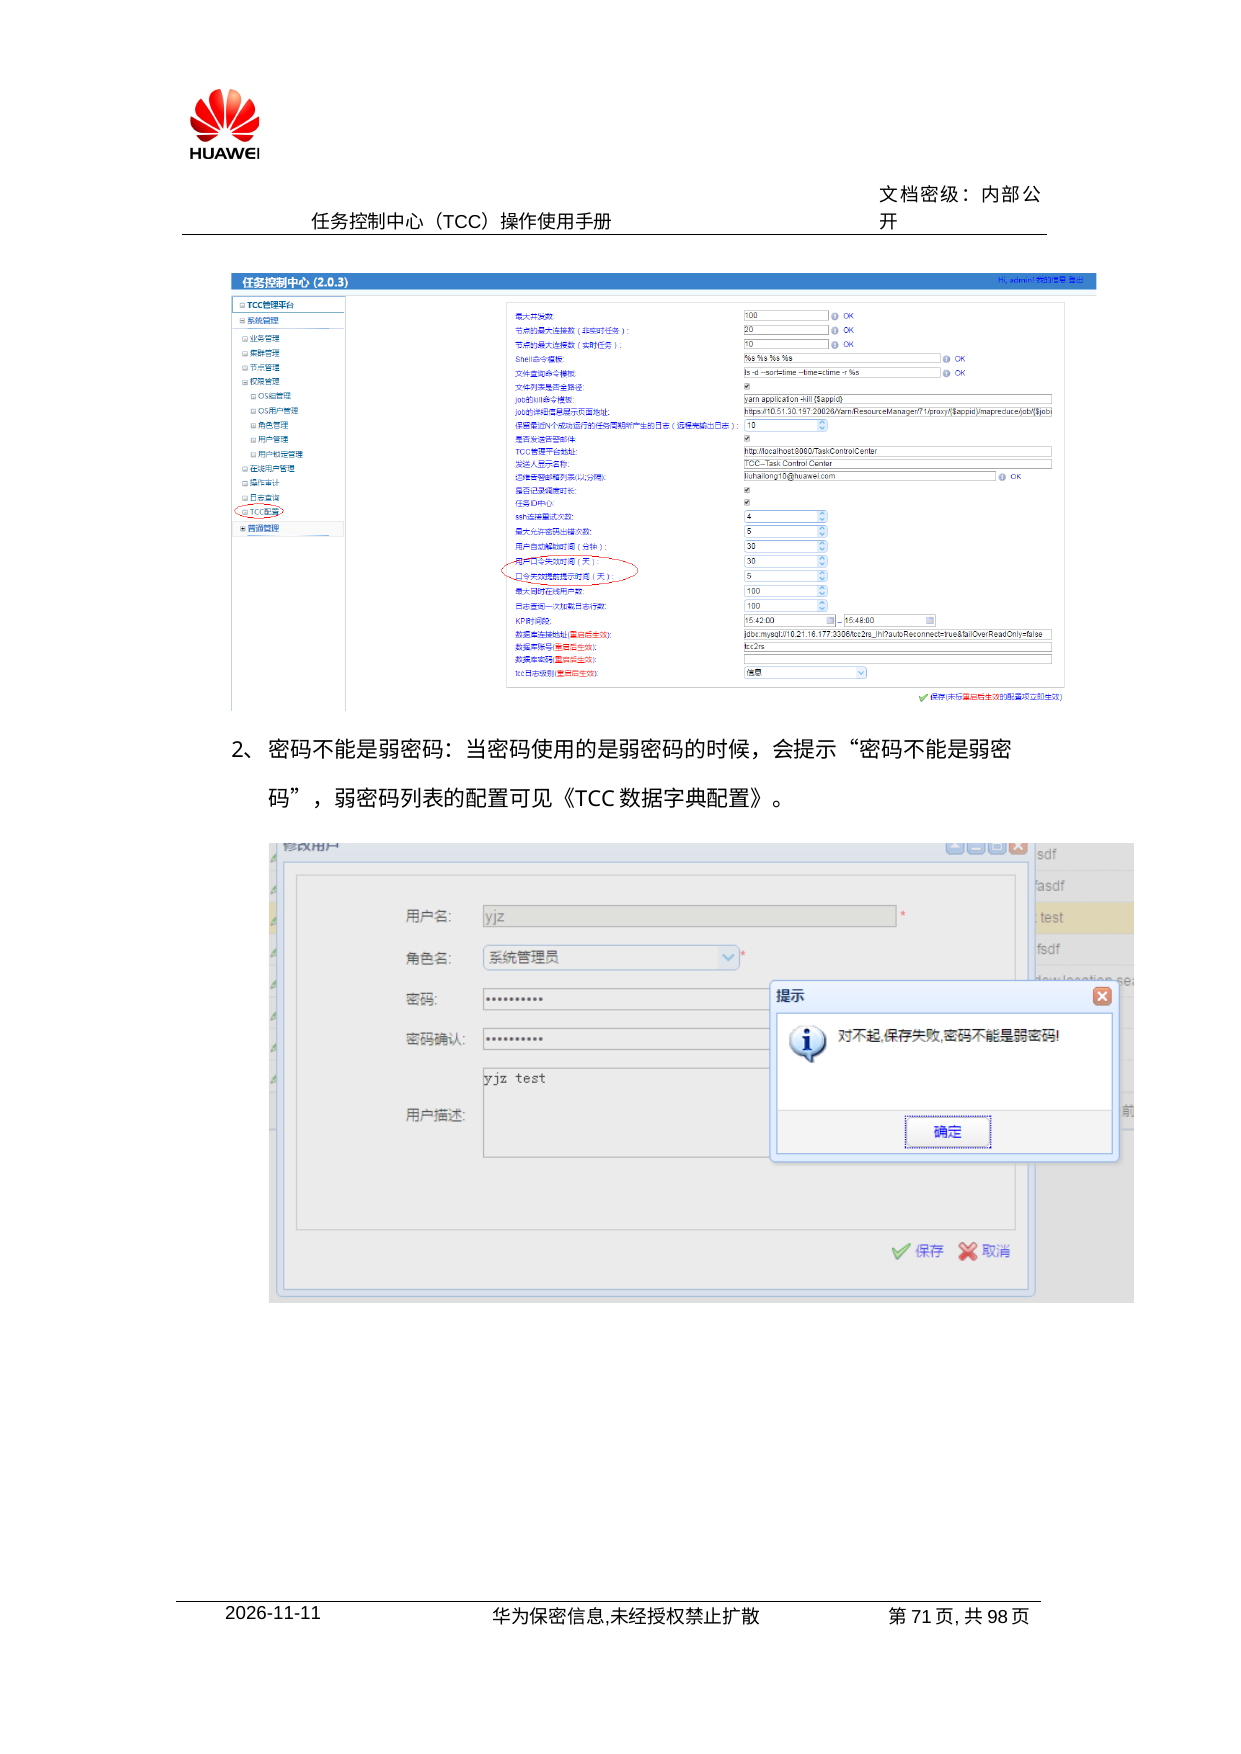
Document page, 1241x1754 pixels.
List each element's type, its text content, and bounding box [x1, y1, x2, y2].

picture [231, 273, 1097, 711]
list 密码不能是弱密码：当密码使用的是弱密码的时候，会提示“密码不能是弱密码”，弱密码列表的配置可见《TCC数据字典配置》。 [231, 732, 1053, 813]
picture [268, 843, 1134, 1303]
picture [190, 89, 260, 159]
